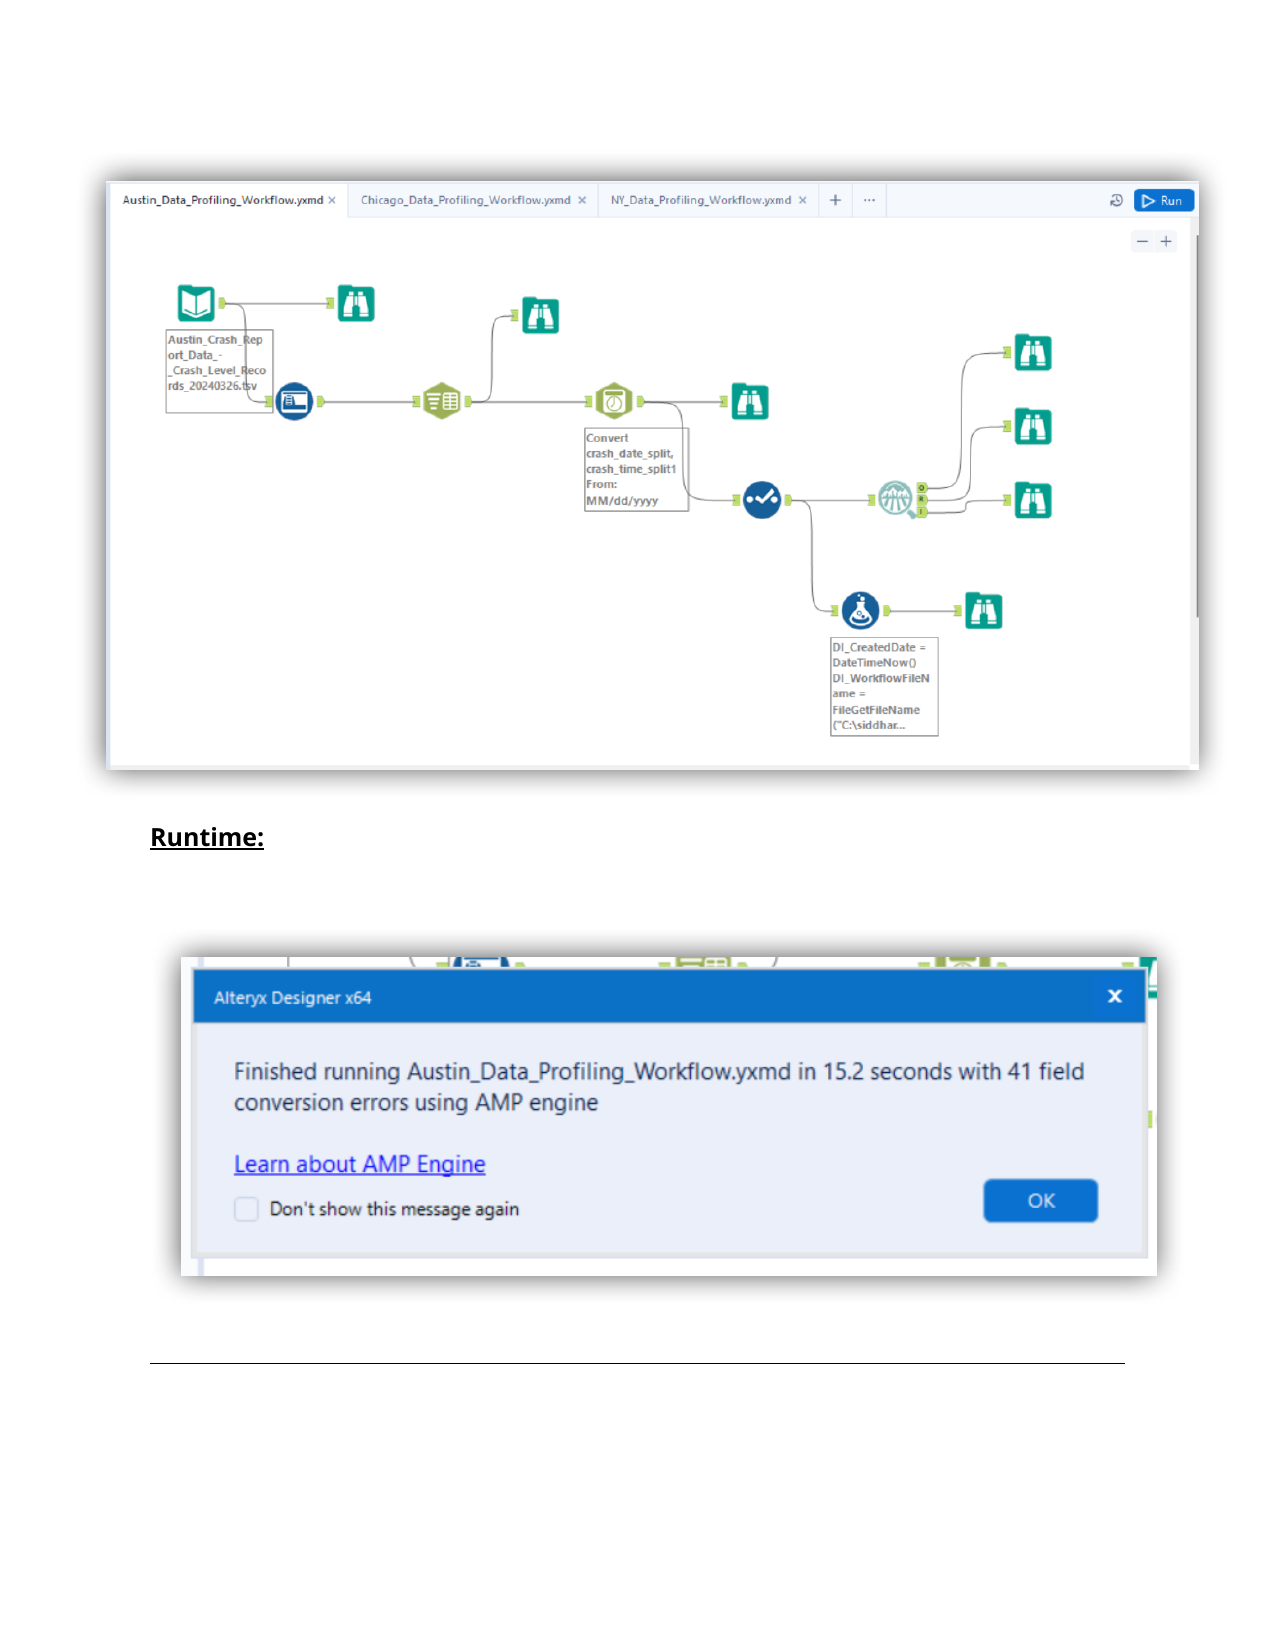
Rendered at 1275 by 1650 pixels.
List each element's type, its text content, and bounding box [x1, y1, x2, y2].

picture [181, 957, 1157, 1276]
text Runtime: [75, 819, 1200, 853]
picture [106, 181, 1199, 770]
